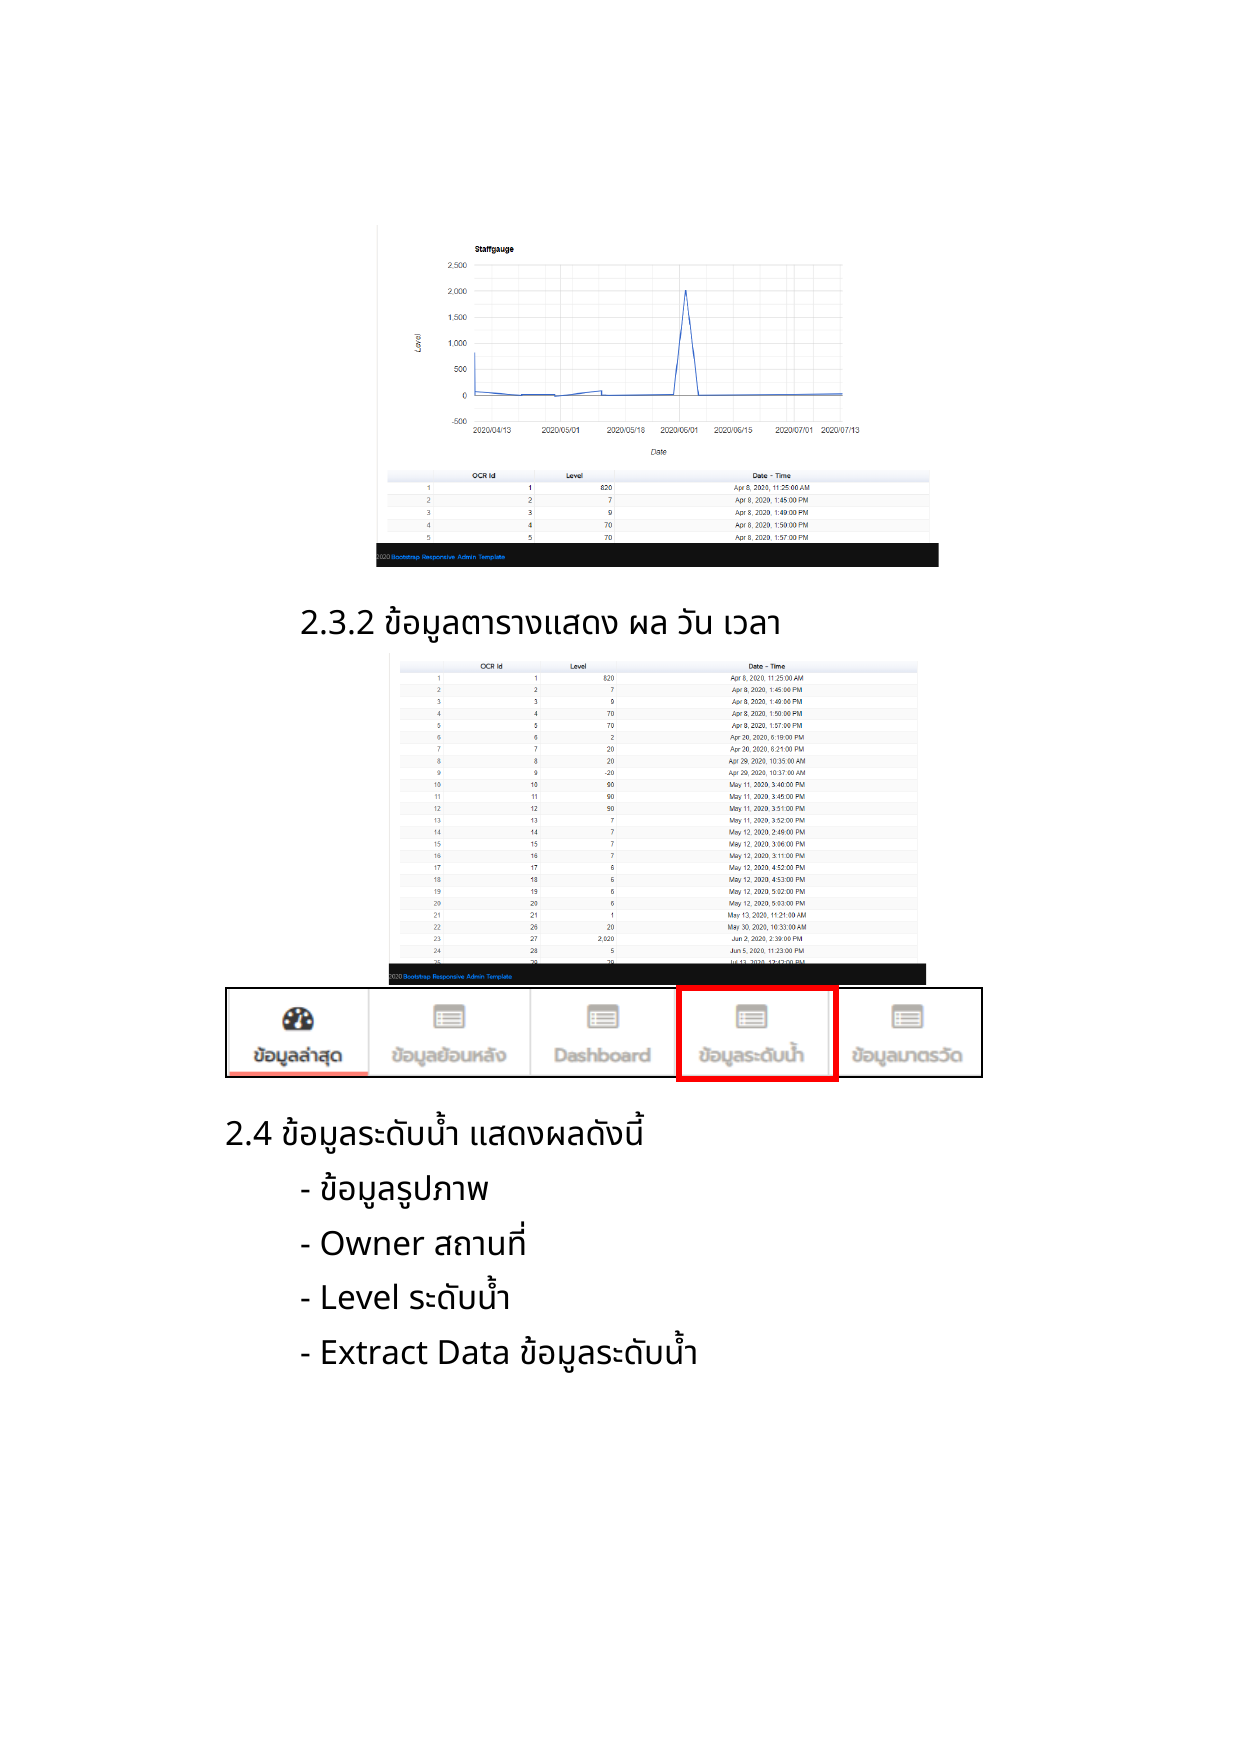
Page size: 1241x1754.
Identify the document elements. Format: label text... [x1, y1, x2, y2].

picture [839, 989, 981, 1076]
text 2.3.2 ข้อมูลตารางแสดง ผล วัน เวลา [225, 598, 1090, 649]
text - Owner สถานที่ [300, 1219, 1090, 1270]
picture [388, 653, 927, 985]
text - ข้อมูลรูปภาพ [300, 1165, 1090, 1215]
picture [682, 991, 833, 1076]
picture [376, 225, 939, 567]
text - Extract Data ข้อมูลระดับน้ำ [300, 1328, 1090, 1379]
text 2.4 ข้อมูลระดับน้ำ แสดงผลดังนี้ [225, 1110, 1090, 1161]
text - Level ระดับน้ำ [300, 1274, 1090, 1324]
picture [227, 989, 676, 1076]
